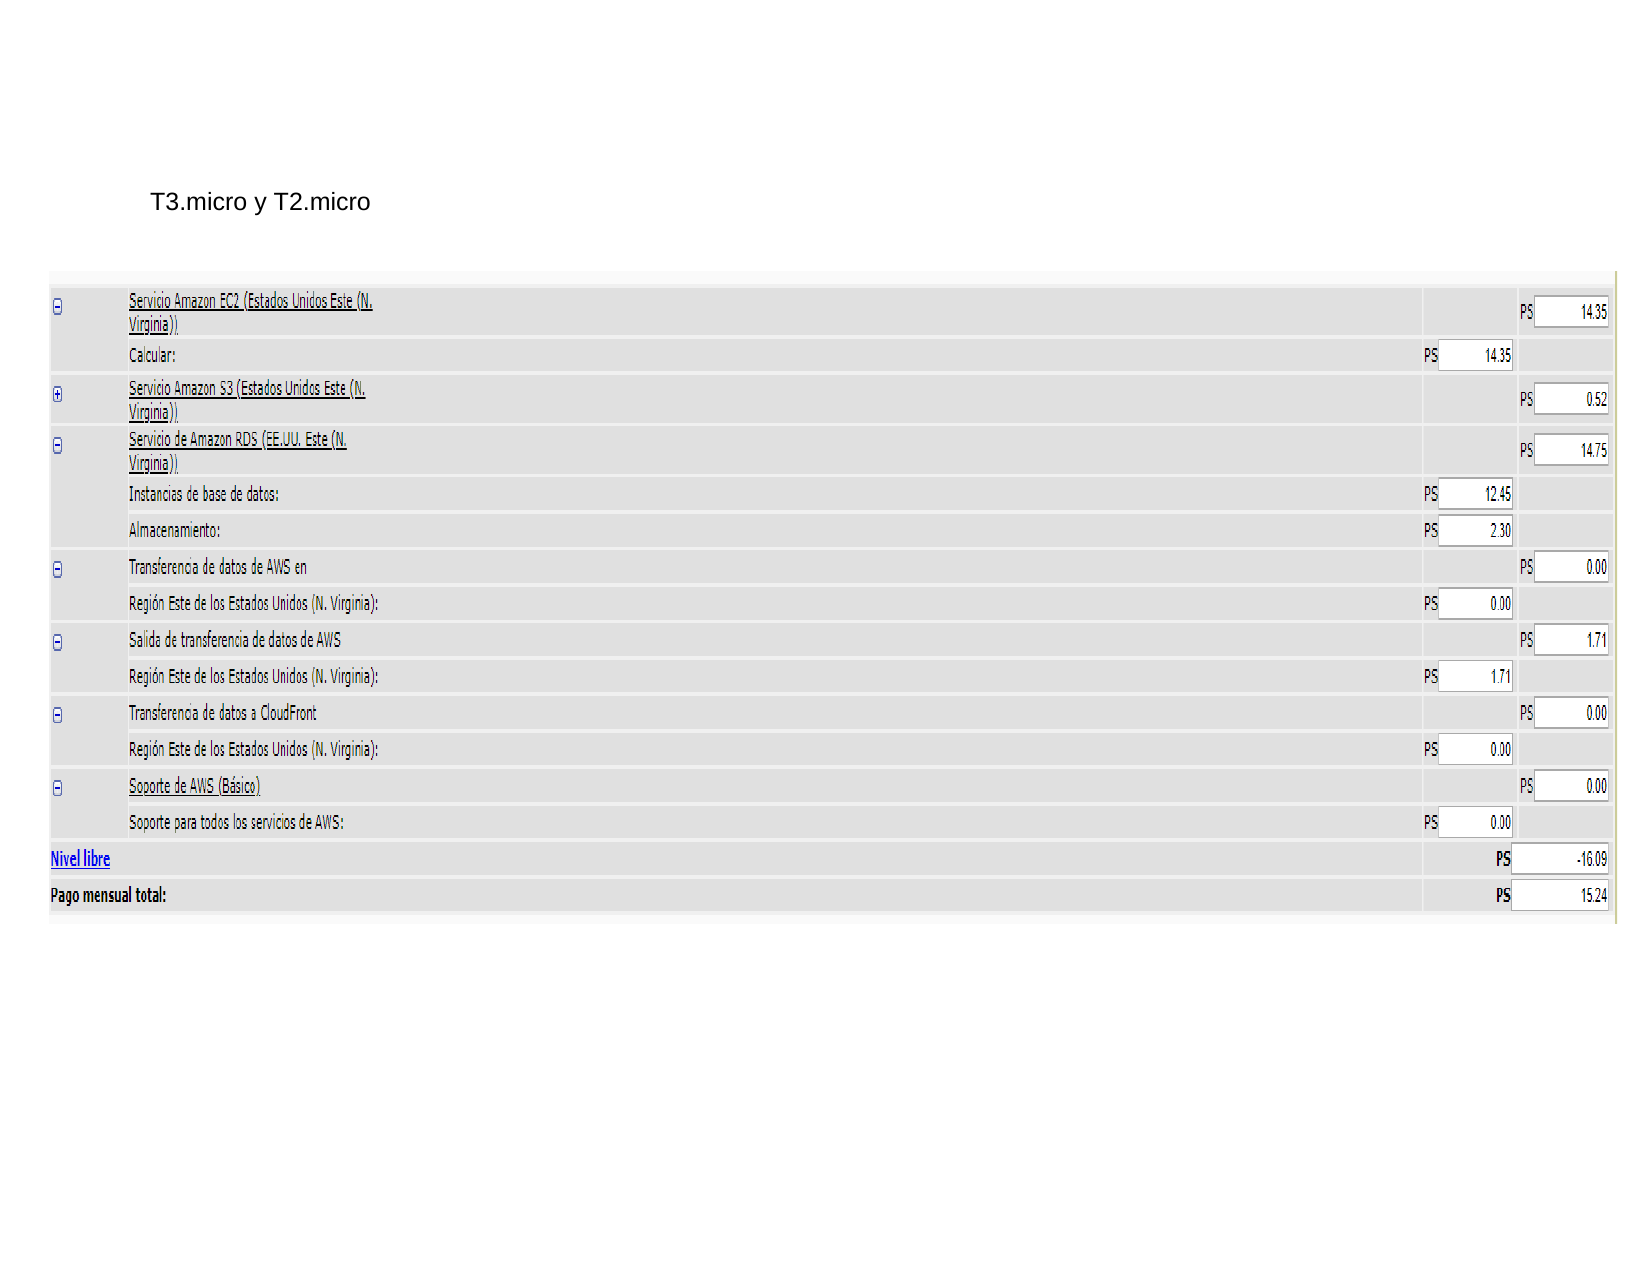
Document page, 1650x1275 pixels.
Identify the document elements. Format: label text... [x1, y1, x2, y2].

text T3.micro y T2.micro [150, 187, 1500, 216]
picture [49, 271, 1618, 924]
